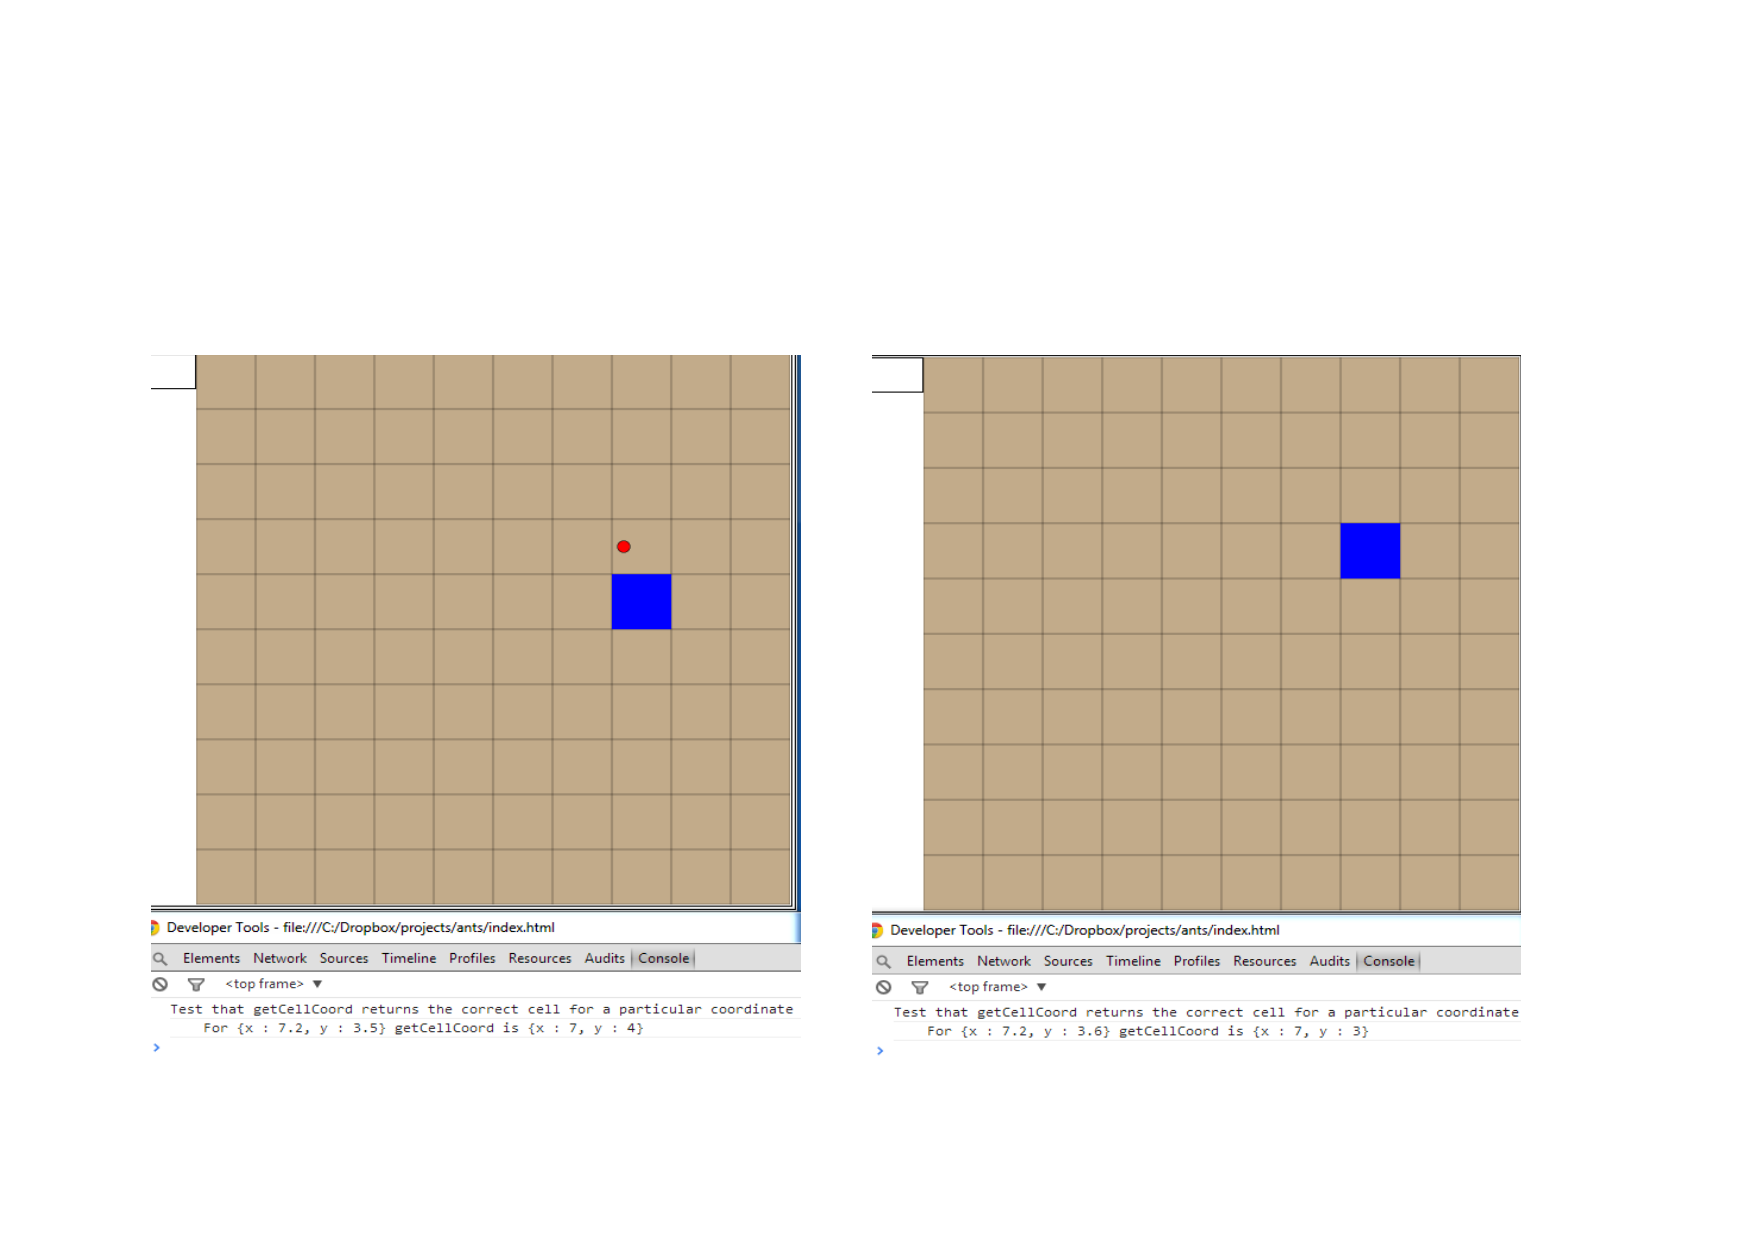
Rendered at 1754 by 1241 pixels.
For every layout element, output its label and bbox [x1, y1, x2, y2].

picture [151, 355, 801, 1060]
picture [872, 355, 1521, 1060]
